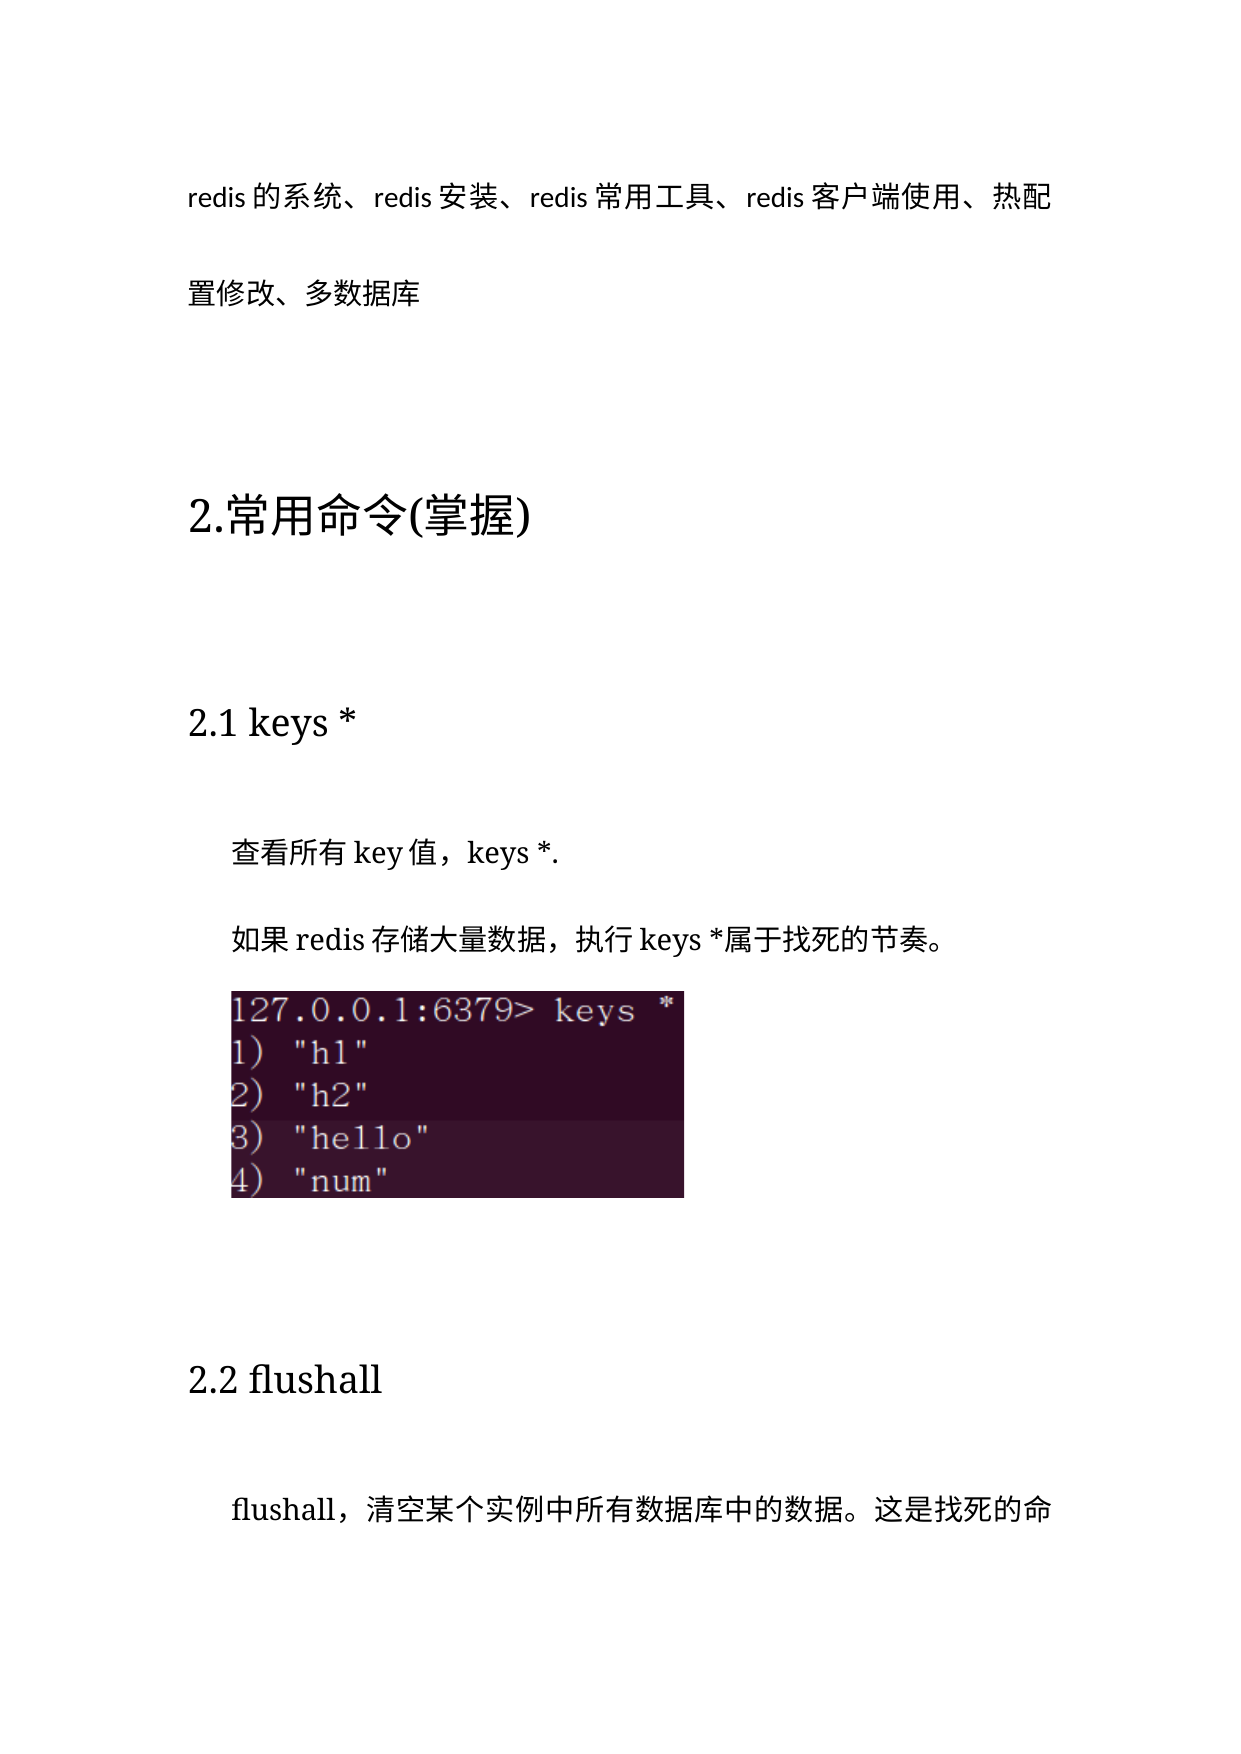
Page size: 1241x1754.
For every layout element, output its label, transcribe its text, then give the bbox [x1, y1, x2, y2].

list 查看所有key值，keys *. [187, 819, 1053, 884]
list 如果redis存储大量数据，执行keys *属于找死的节奏。 [187, 905, 1053, 970]
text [187, 162, 1053, 324]
subtitle 2.2 flushall [187, 1346, 1053, 1411]
picture [231, 991, 685, 1198]
subtitle 2.1 keys * [187, 689, 1053, 754]
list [187, 1476, 1053, 1541]
subtitle 2.常用命令(掌握) [187, 464, 1053, 561]
